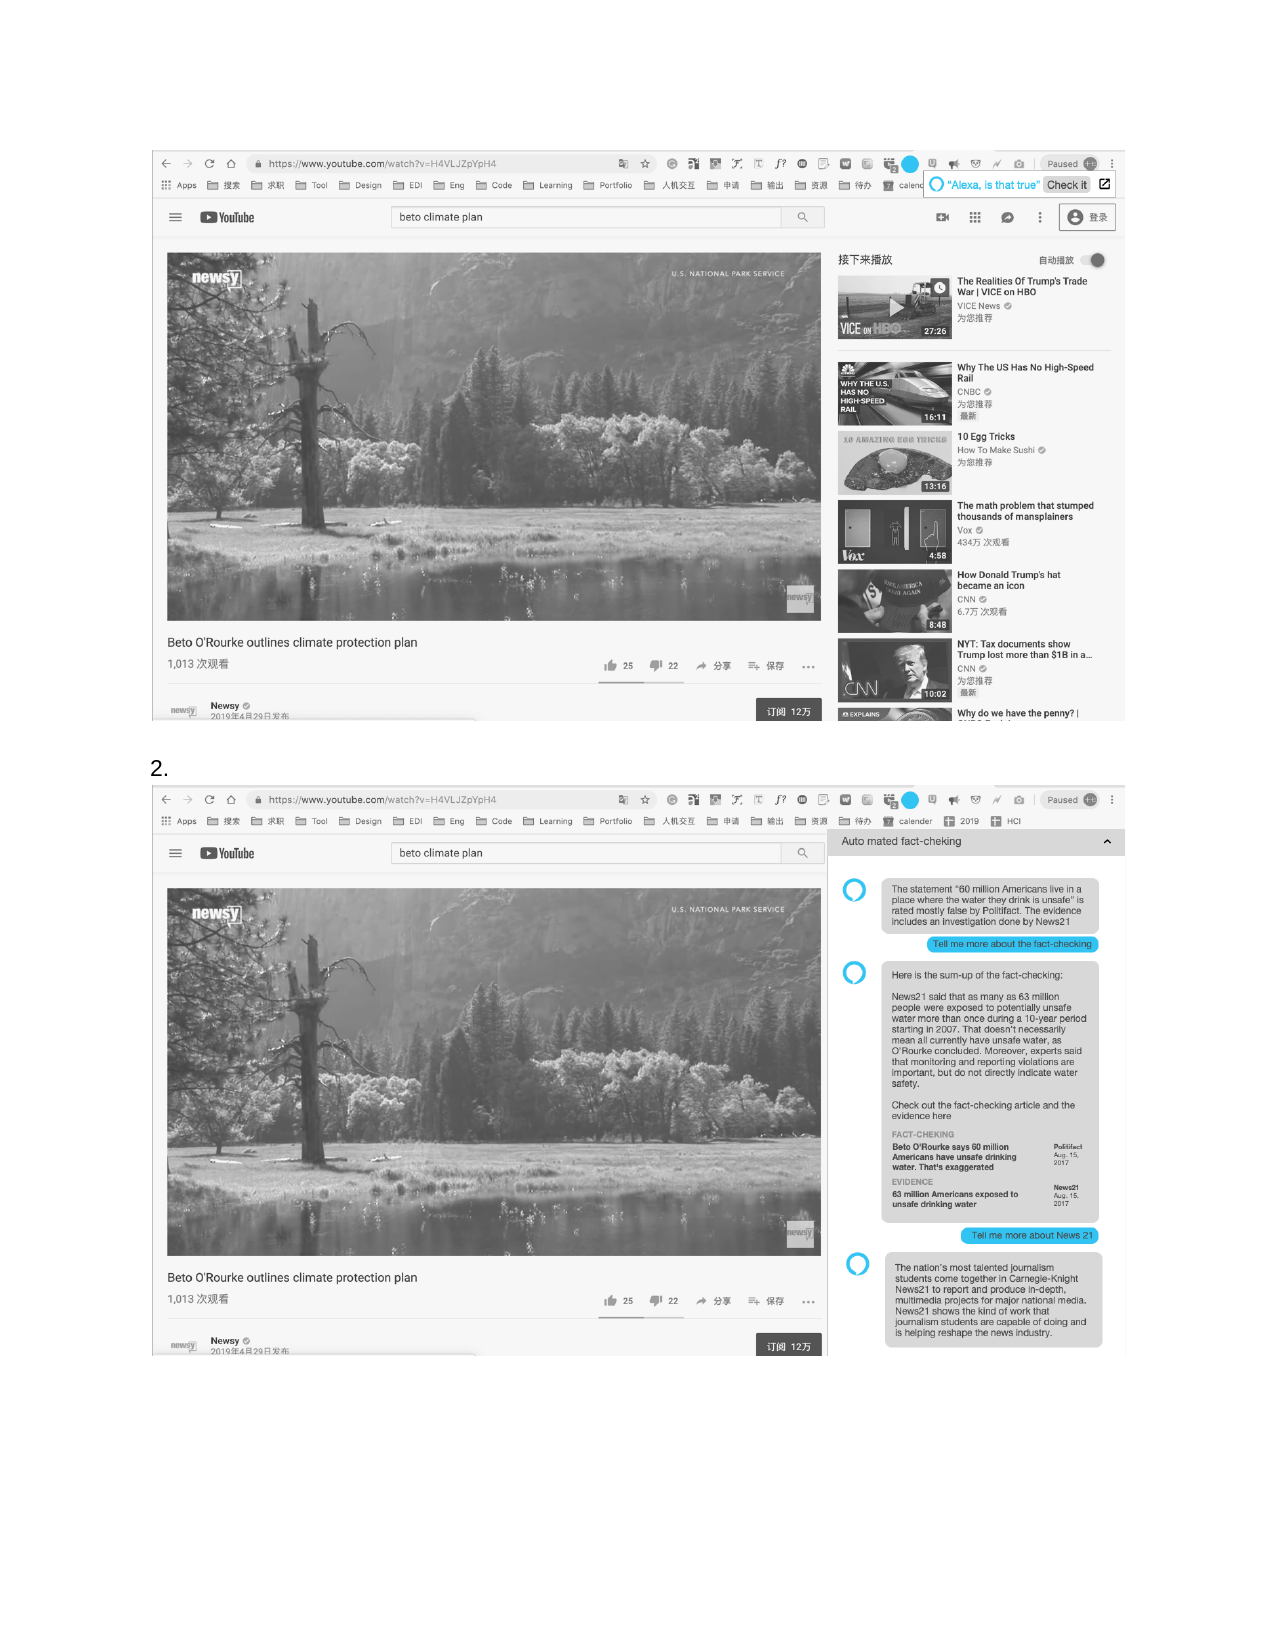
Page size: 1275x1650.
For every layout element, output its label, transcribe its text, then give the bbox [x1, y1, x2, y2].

picture [150, 150, 1125, 721]
picture [150, 785, 1125, 1356]
text 2. [150, 755, 1125, 785]
